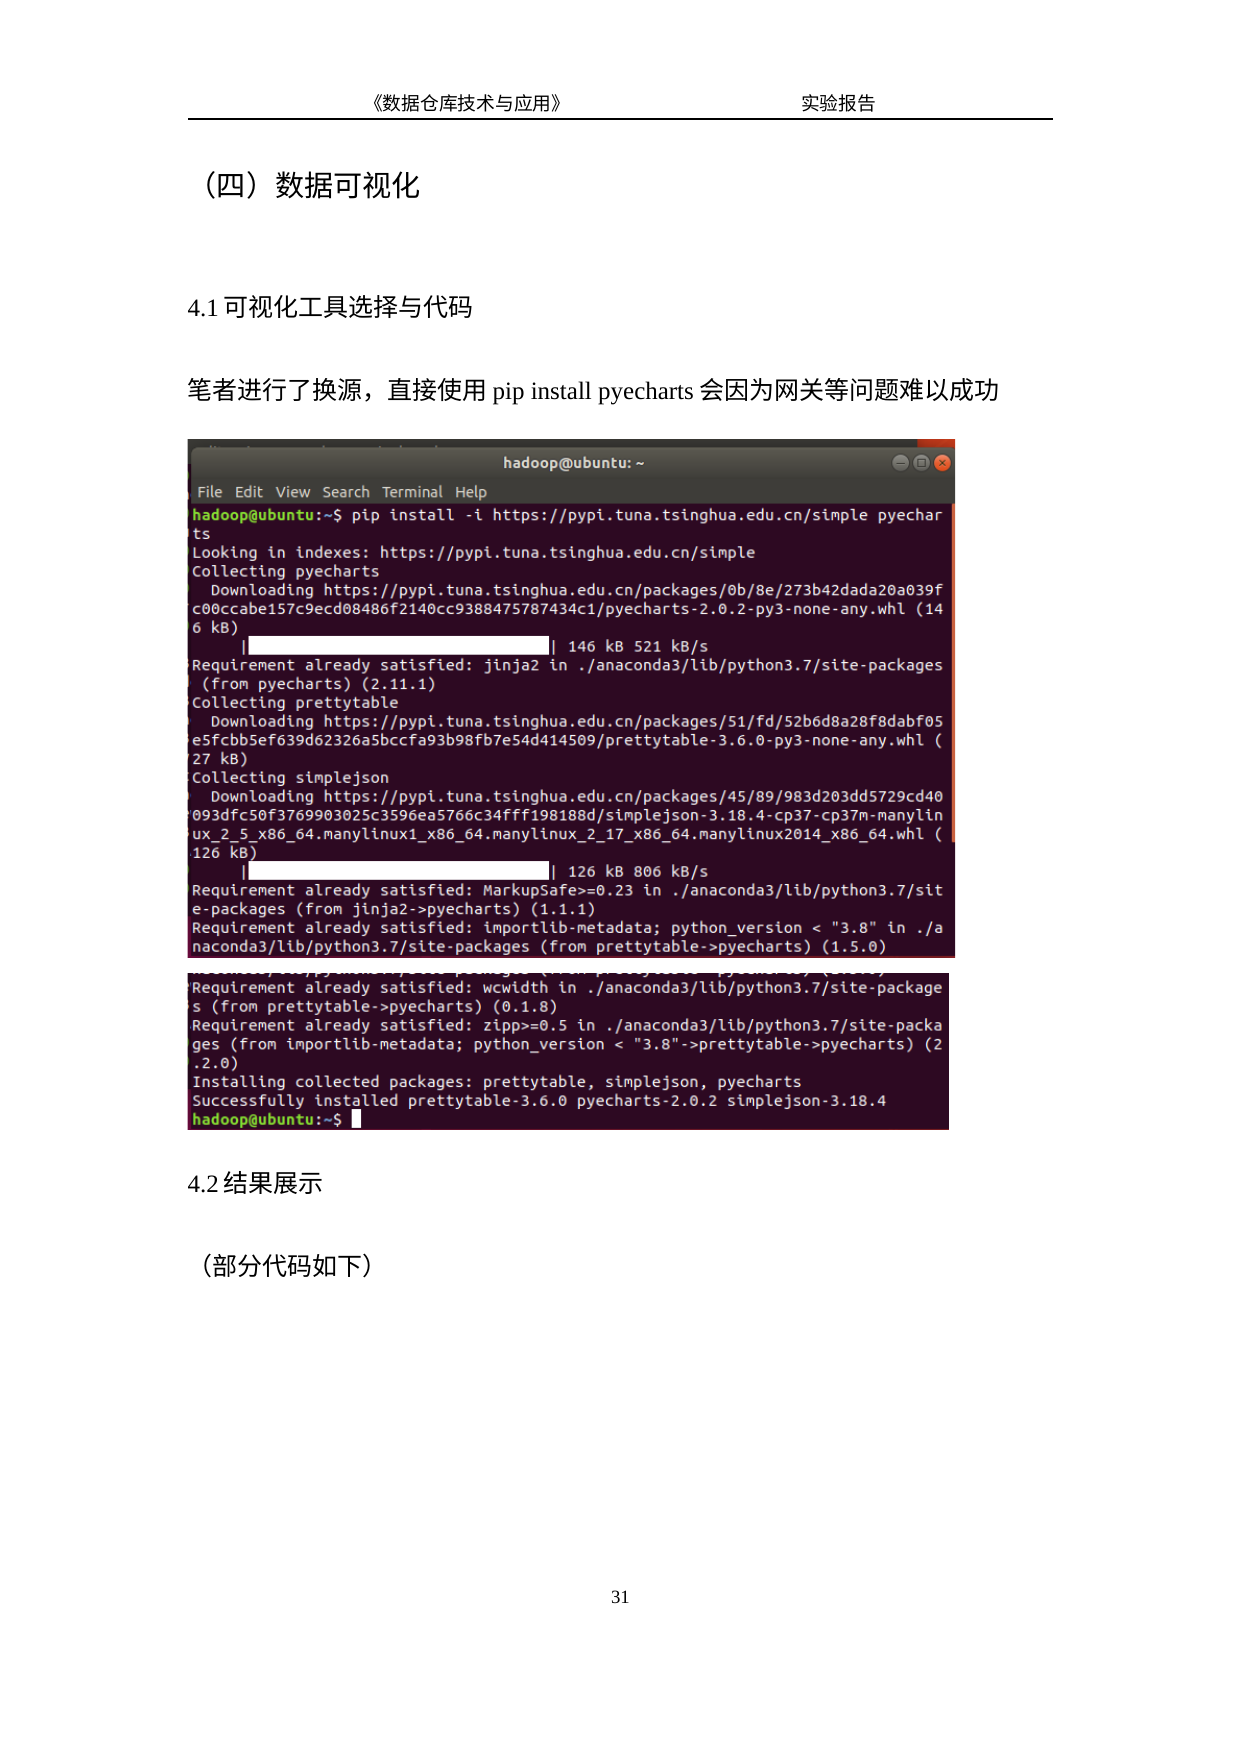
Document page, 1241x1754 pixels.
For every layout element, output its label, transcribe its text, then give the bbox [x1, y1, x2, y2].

picture [187, 439, 956, 958]
text 4.1可视化工具选择与代码 [187, 274, 1053, 339]
list （部分代码如下） [187, 1232, 1053, 1297]
list 4.2结果展示 [187, 1150, 1053, 1215]
picture [187, 973, 949, 1130]
text 笔者进行了换源，直接使用pip install pyecharts会因为网关等问题难以成功 [187, 356, 1053, 421]
subtitle 数据可视化 [187, 153, 1053, 218]
